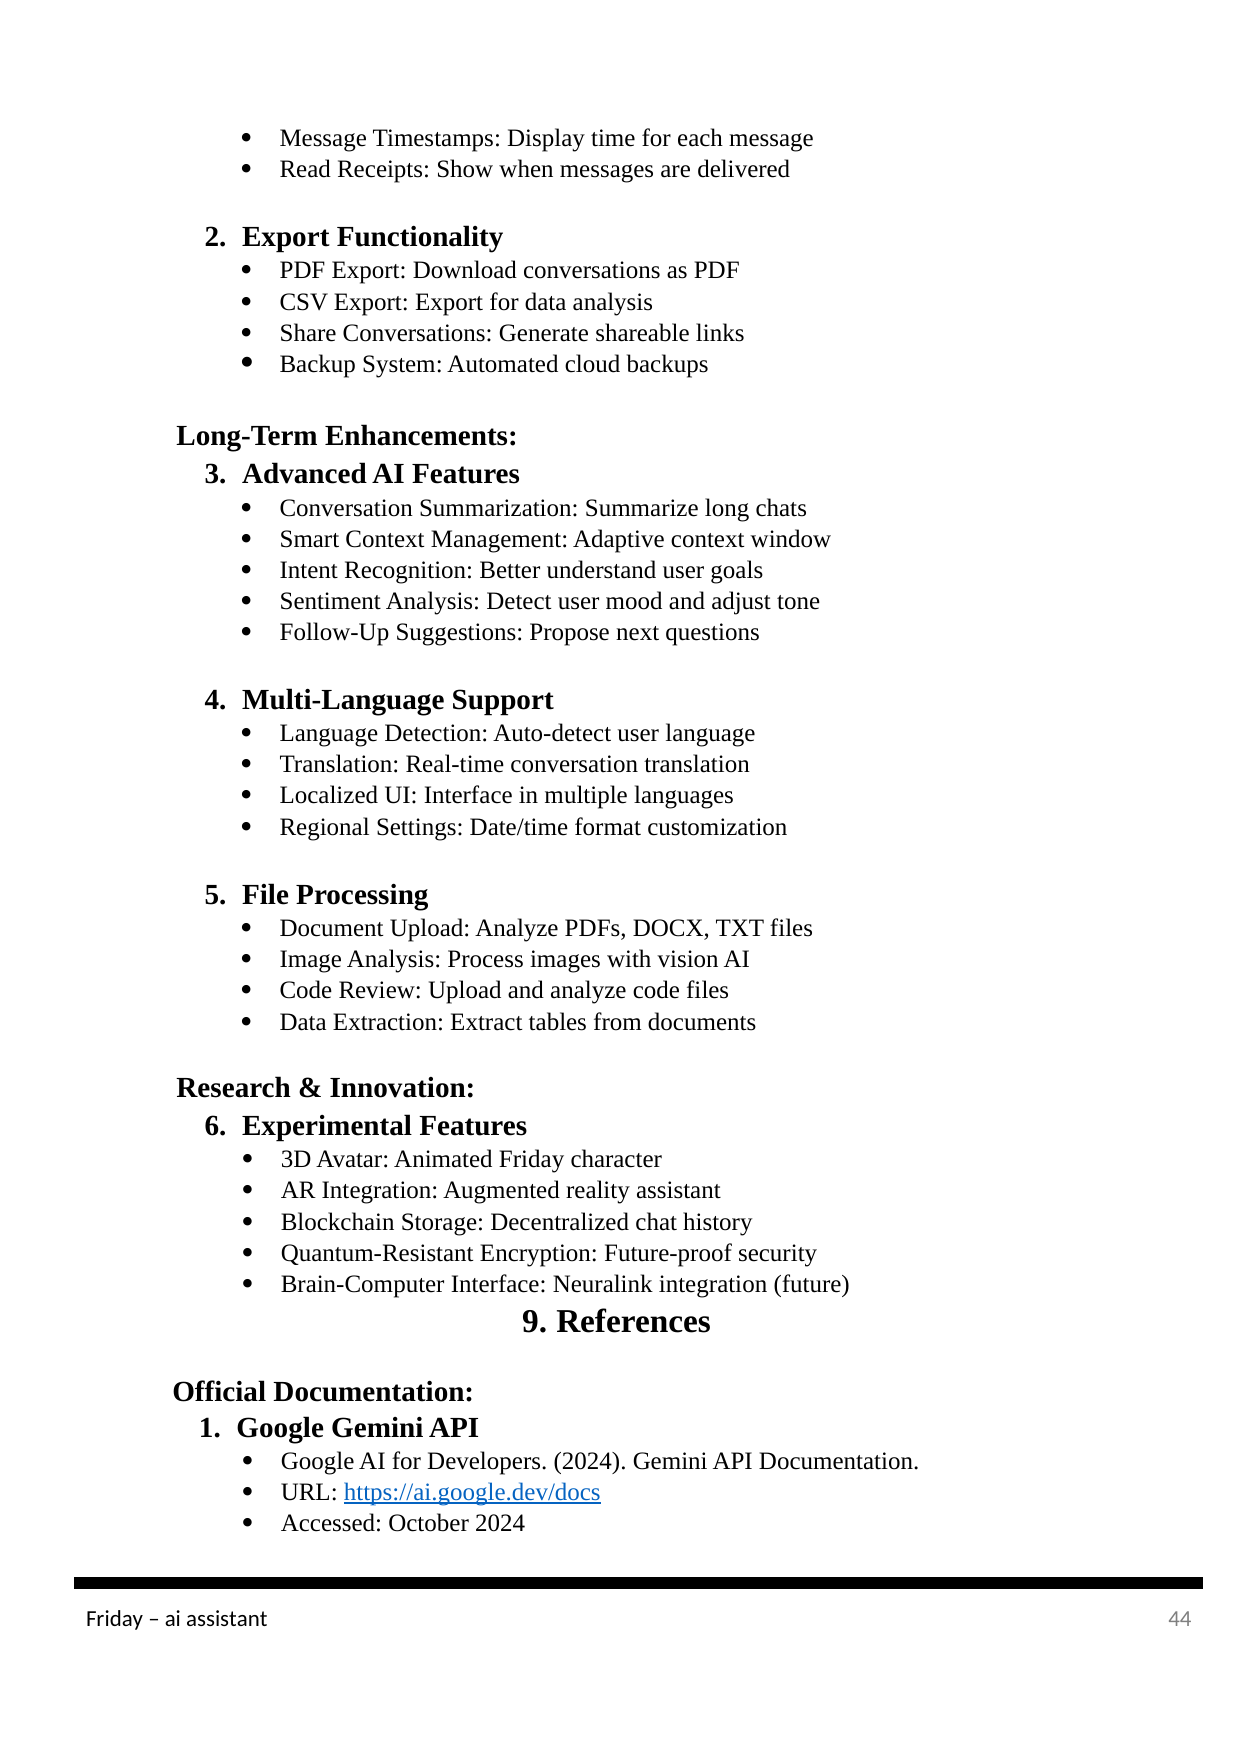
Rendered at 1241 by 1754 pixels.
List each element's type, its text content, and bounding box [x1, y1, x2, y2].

list Share Conversations: Generate shareable links [242, 318, 1203, 346]
list Image Analysis: Process images with vision AI [242, 944, 1203, 973]
list Backup System: Automated cloud backups [242, 349, 1203, 378]
list Blockchain Storage: Decentralized chat history [243, 1207, 1203, 1235]
list Google Gemini API [199, 1410, 1203, 1443]
list Multi-Language Support [204, 682, 1203, 716]
list Document Upload: Analyze PDFs, DOCX, TXT files [242, 913, 1203, 942]
list Regional Settings: Date/time format customization [242, 812, 1203, 840]
list URL: https://ai.google.dev/docs [243, 1477, 1203, 1506]
list Sentiment Analysis: Detect user mood and adjust tone [242, 586, 1203, 614]
list Message Timestamps: Display time for each message [242, 123, 1203, 151]
list Language Detection: Auto-detect user language [242, 718, 1203, 747]
list Quantum-Resistant Encryption: Future-proof security [243, 1238, 1203, 1266]
list CSV Export: Export for data analysis [242, 287, 1203, 315]
list Brain-Computer Interface: Neuralink integration (future) [243, 1269, 1203, 1297]
list Localized UI: Interface in multiple languages [242, 781, 1203, 809]
list Follow-Up Suggestions: Propose next questions [242, 617, 1203, 646]
list Advanced AI Features [204, 456, 1203, 490]
list Google AI for Developers. (2024). Gemini API Documentation. [243, 1446, 1203, 1475]
list Experimental Features [204, 1108, 1203, 1142]
list 3D Avatar: Animated Friday character [243, 1144, 1203, 1173]
text Research & Innovation: [176, 1070, 1203, 1104]
list Read Receipts: Show when messages are delivered [242, 154, 1203, 182]
text Official Documentation: [172, 1374, 1203, 1407]
list Export Functionality [204, 219, 1203, 253]
list Intent Recognition: Better understand user goals [242, 555, 1203, 583]
list Translation: Real-time conversation translation [242, 749, 1203, 778]
list Code Review: Upload and analyze code files [242, 976, 1203, 1004]
list PDF Export: Download conversations as PDF [242, 256, 1203, 284]
list AR Integration: Augmented reality assistant [243, 1176, 1203, 1204]
subtitle 9. References [161, 1301, 1072, 1340]
list Smart Context Management: Adaptive context window [242, 524, 1203, 552]
list Data Extraction: Extract tables from documents [242, 1007, 1203, 1035]
text Long-Term Enhancements: [176, 418, 1203, 452]
list File Processing [204, 877, 1203, 911]
list Accessed: October 2024 [243, 1508, 1203, 1537]
list Conversation Summarization: Summarize long chats [242, 493, 1203, 521]
